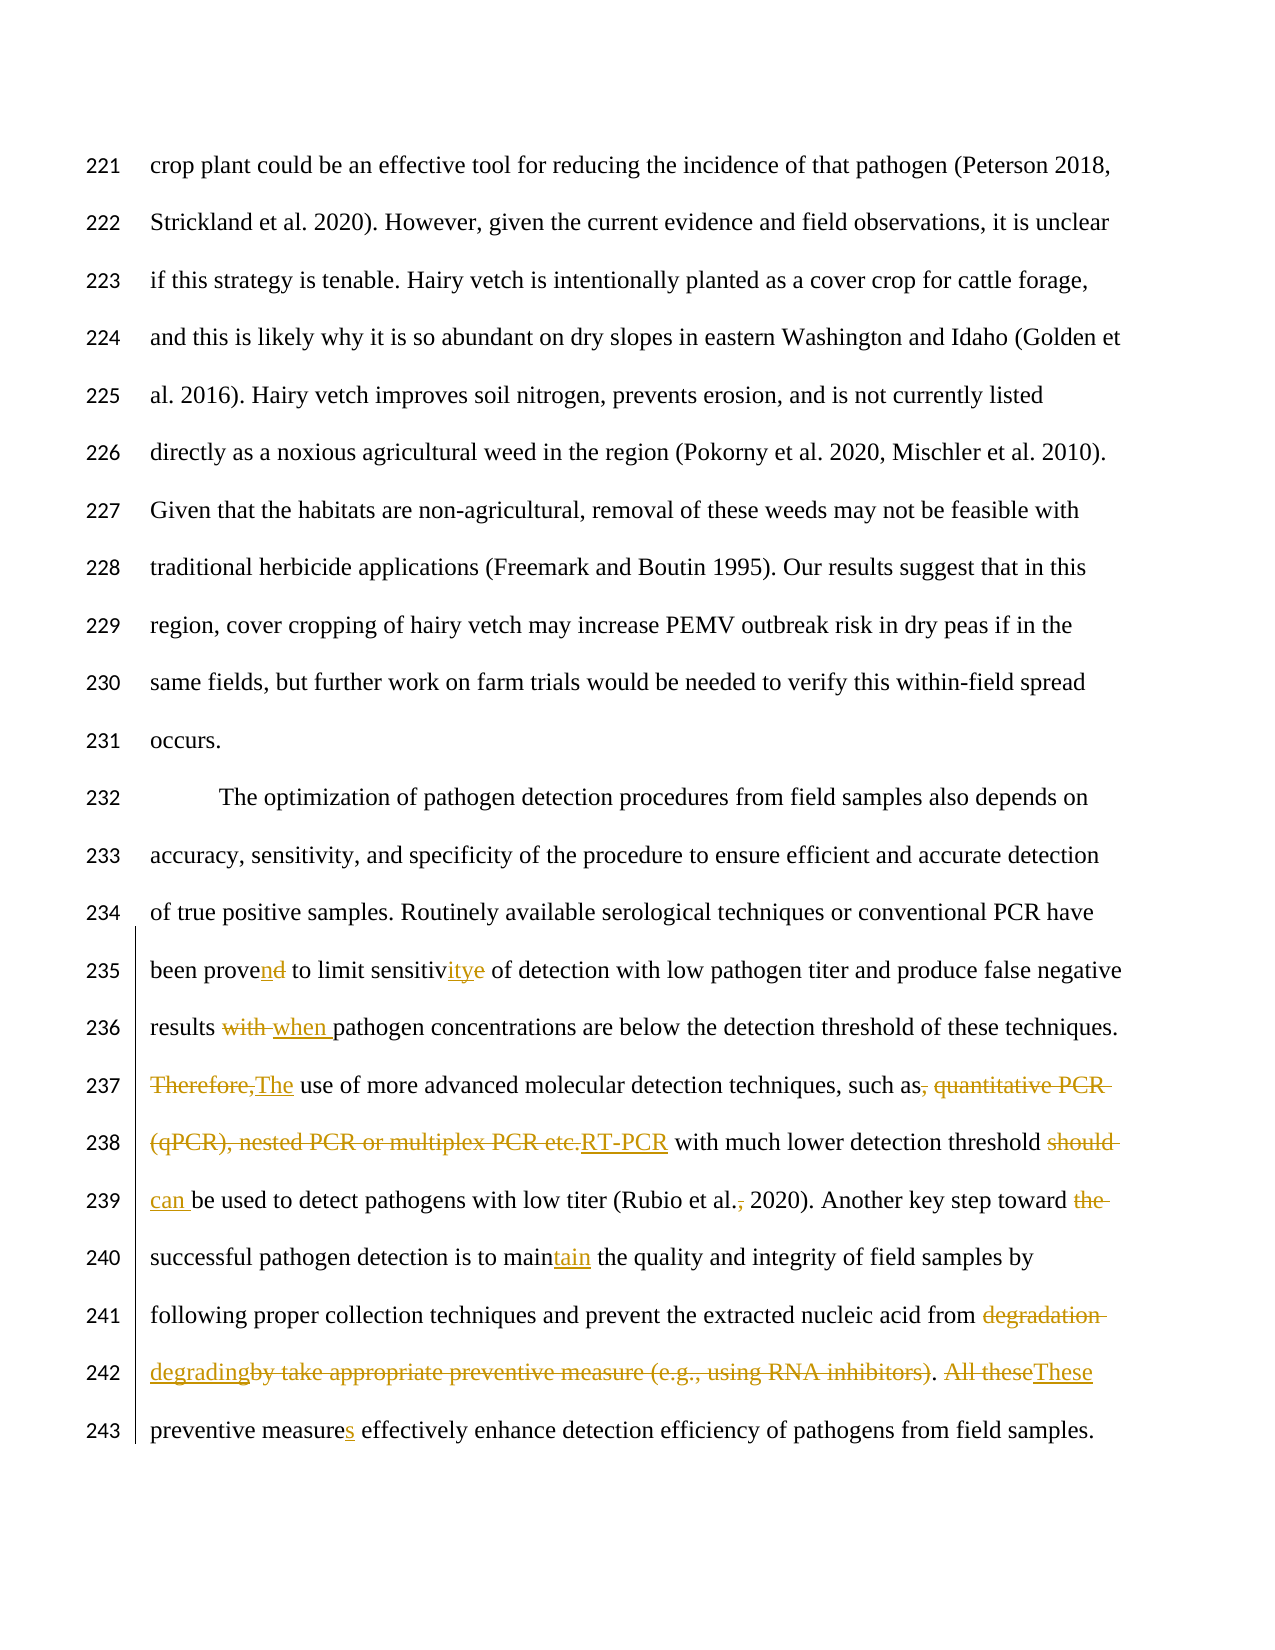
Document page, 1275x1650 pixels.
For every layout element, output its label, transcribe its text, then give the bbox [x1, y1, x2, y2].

text The optimization of pathogen detection procedures from field samples also depends on accuracy, sensitivity, and specificity of the procedure to ensure efficient and accurate detection of true positive samples. Routinely available serological techniques or conventional PCR have been prove to limit sensitiv of detection with low pathogen titer and produce false negative results pathogen concentrations are below the detection threshold of these techniques. use of more advanced molecular detection techniques, such as with much lower detection threshold be used to detect pathogens with low titer (Rubio et al. 2020). Another key step toward successful pathogen detection is to main the quality and integrity of field samples by following proper collection techniques and prevent the extracted nucleic acid from . preventive measure effectively enhance detection efficiency of pathogens from field samples. [150, 782, 1125, 1444]
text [150, 150, 1125, 754]
